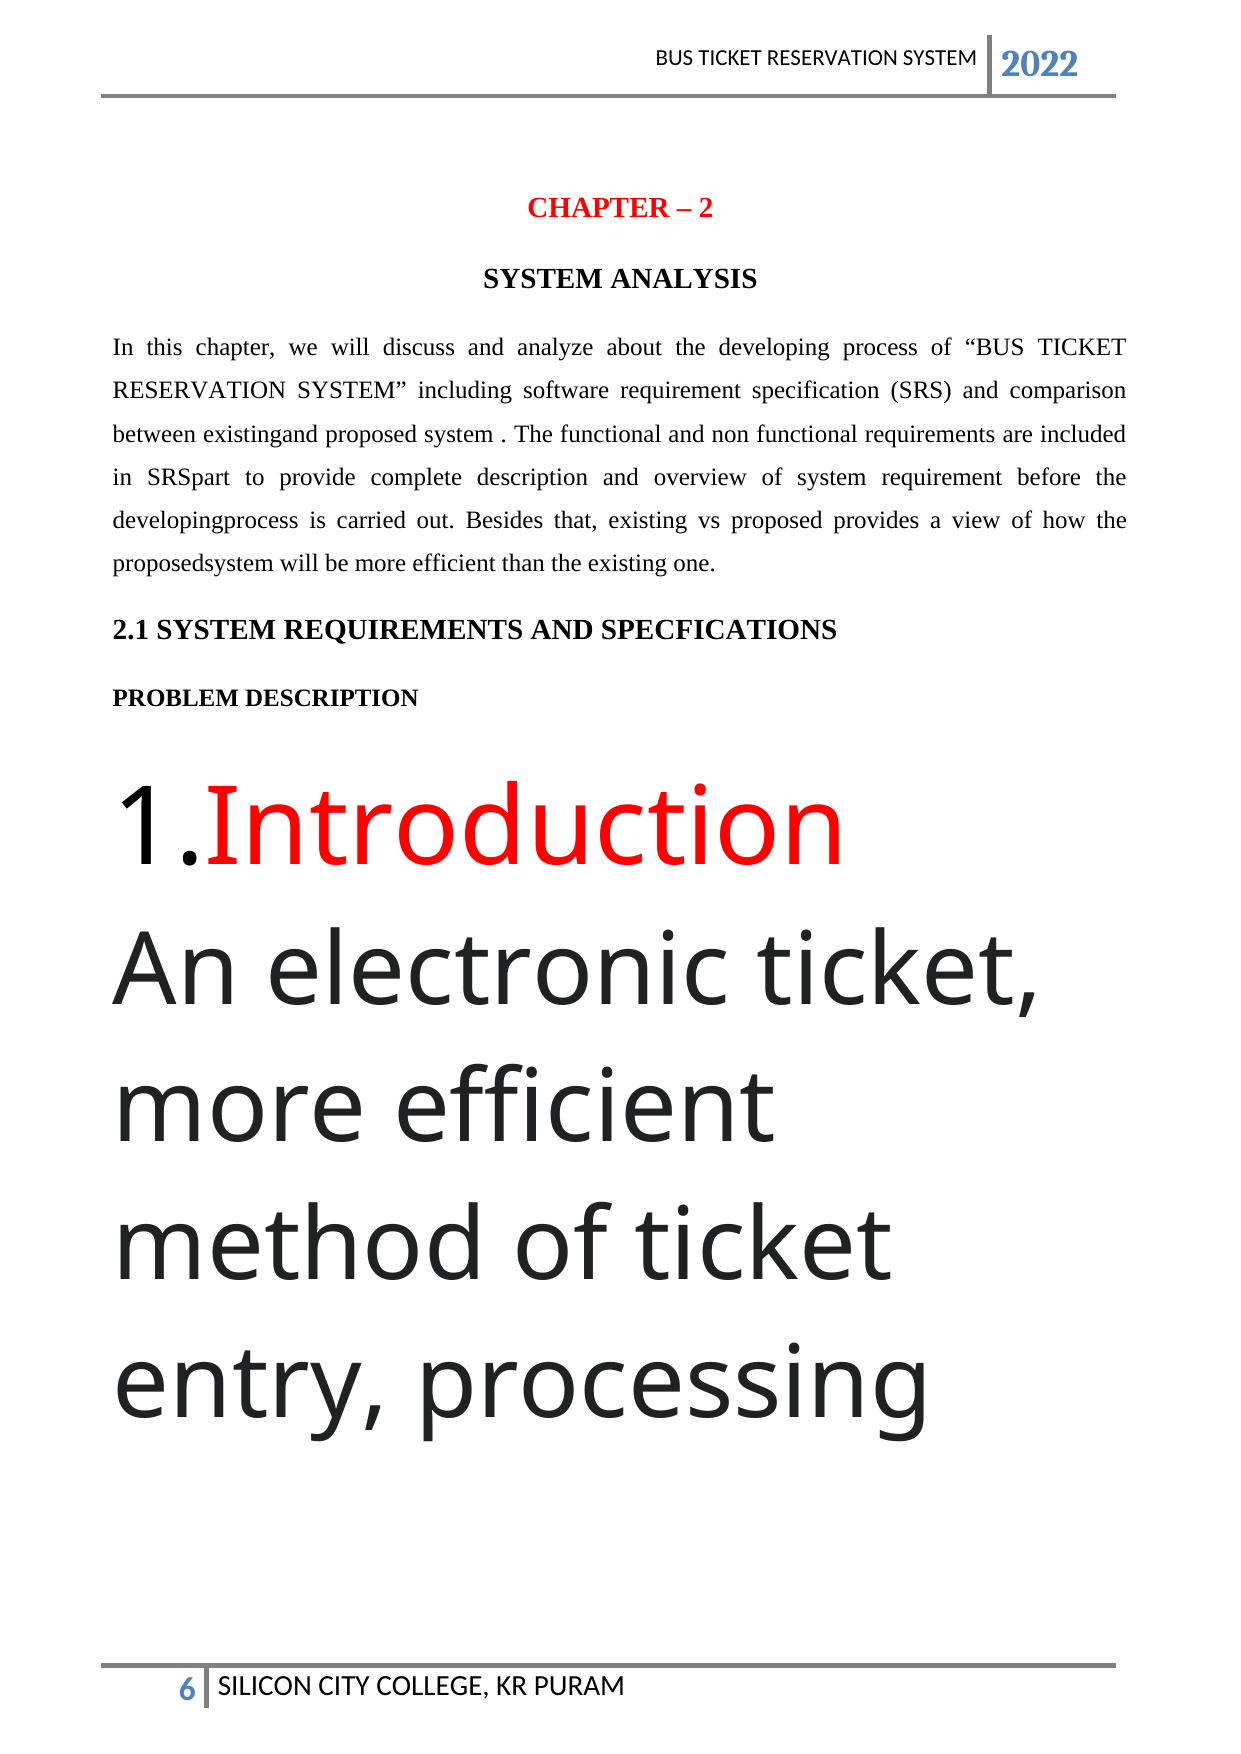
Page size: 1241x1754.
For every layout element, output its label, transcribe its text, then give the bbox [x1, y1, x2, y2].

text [112, 896, 1128, 1447]
text In this chapter, we will discuss and analyze about the developing process of “BUS TICKET RESERVATION SYSTEM” including software requirement specification (SRS) and comparison between existingand proposed system . The functional and non functional requirements are included in SRSpart to provide complete description and overview of system requirement before the developingprocess is carried out. Besides that, existing vs proposed provides a view of how the proposedsystem will be more efficient than the existing one. [112, 332, 1128, 577]
text 1.Introduction [112, 747, 1128, 896]
text CHAPTER – 2 [112, 190, 1128, 224]
text SYSTEM ANALYSIS [112, 261, 1128, 295]
text PROBLEM DESCRIPTION [112, 683, 1128, 712]
text 2.1 SYSTEM REQUIREMENTS AND SPECFICATIONS [112, 612, 1128, 646]
